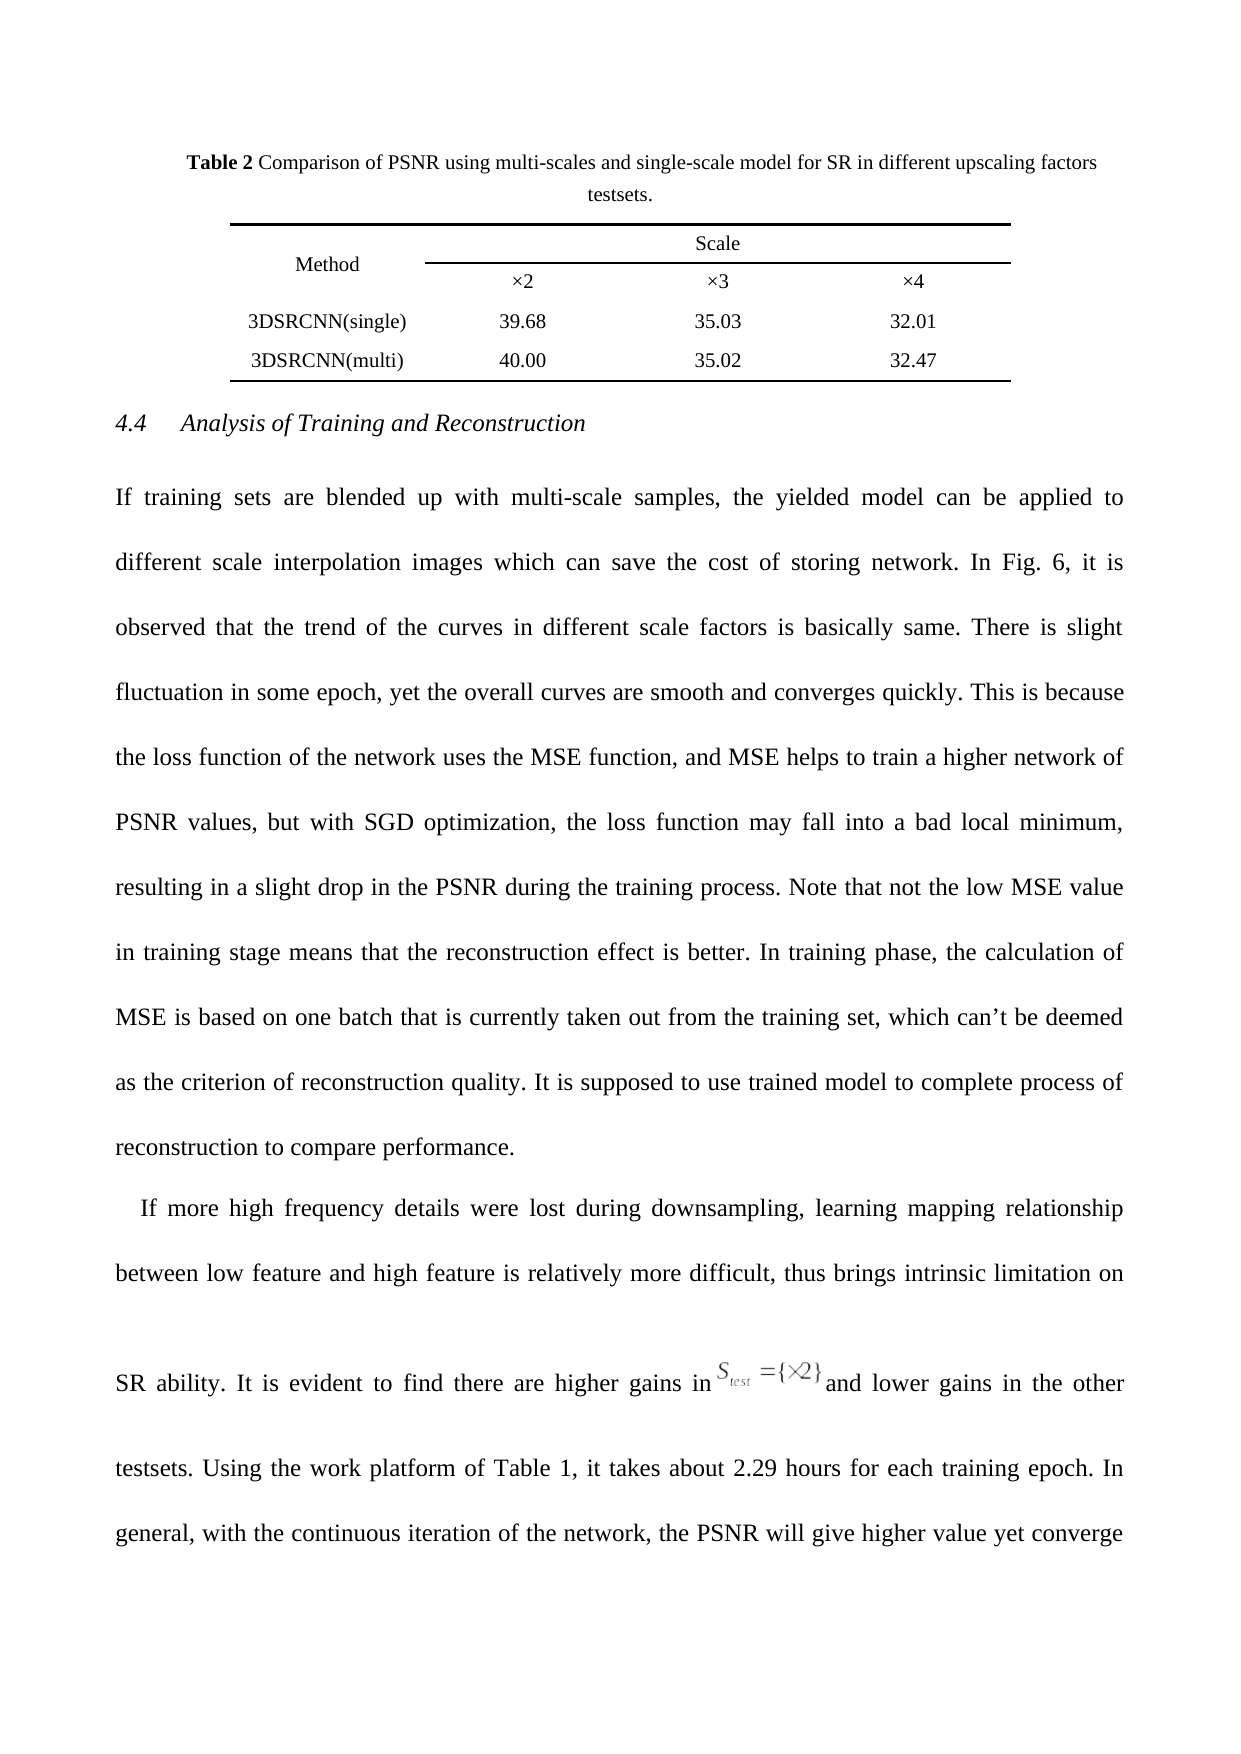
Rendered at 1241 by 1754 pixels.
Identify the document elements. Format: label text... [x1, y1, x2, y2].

table_cell ×2 [425, 264, 620, 301]
list Analysis of Training and Reconstruction [115, 407, 1125, 439]
table_cell 32.47 [815, 340, 1011, 379]
table_cell 39.68 [425, 301, 620, 340]
table_header Scale [425, 226, 1011, 262]
table_cell 3DSRCNN(multi) [230, 340, 425, 379]
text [115, 1192, 1125, 1549]
text Table 2 Comparison of PSNR using multi-scales and single-scale model for SR in different upscaling factors testsets. [115, 146, 1125, 211]
table_cell ×3 [620, 264, 815, 301]
table_cell ×4 [815, 264, 1011, 301]
table_cell 35.02 [620, 340, 815, 379]
table_header Method [230, 226, 425, 301]
table_cell 32.01 [815, 301, 1011, 340]
table_cell 35.03 [620, 301, 815, 340]
text If training sets are blended up with multi-scale samples, the yielded model can be applied to different scale interpolation images which can save the cost of storing network. In Fig. 6, it is observed that the trend of the curves in different scale factors is basically same. There is slight fluctuation in some epoch, yet the overall curves are smooth and converges quickly. This is because the loss function of the network uses the MSE function, and MSE helps to train a higher network of PSNR values, but with SGD optimization, the loss function may fall into a bad local minimum, resulting in a slight drop in the PSNR during the training process. Note that not the low MSE value in training stage means that the reconstruction effect is better. In training phase, the calculation of MSE is based on one batch that is currently taken out from the training set, which can’t be deemed as the criterion of reconstruction quality. It is supposed to use trained model to complete process of reconstruction to compare performance. [115, 480, 1125, 1163]
table_cell 3DSRCNN(single) [230, 301, 425, 340]
table_cell 40.00 [425, 340, 620, 379]
